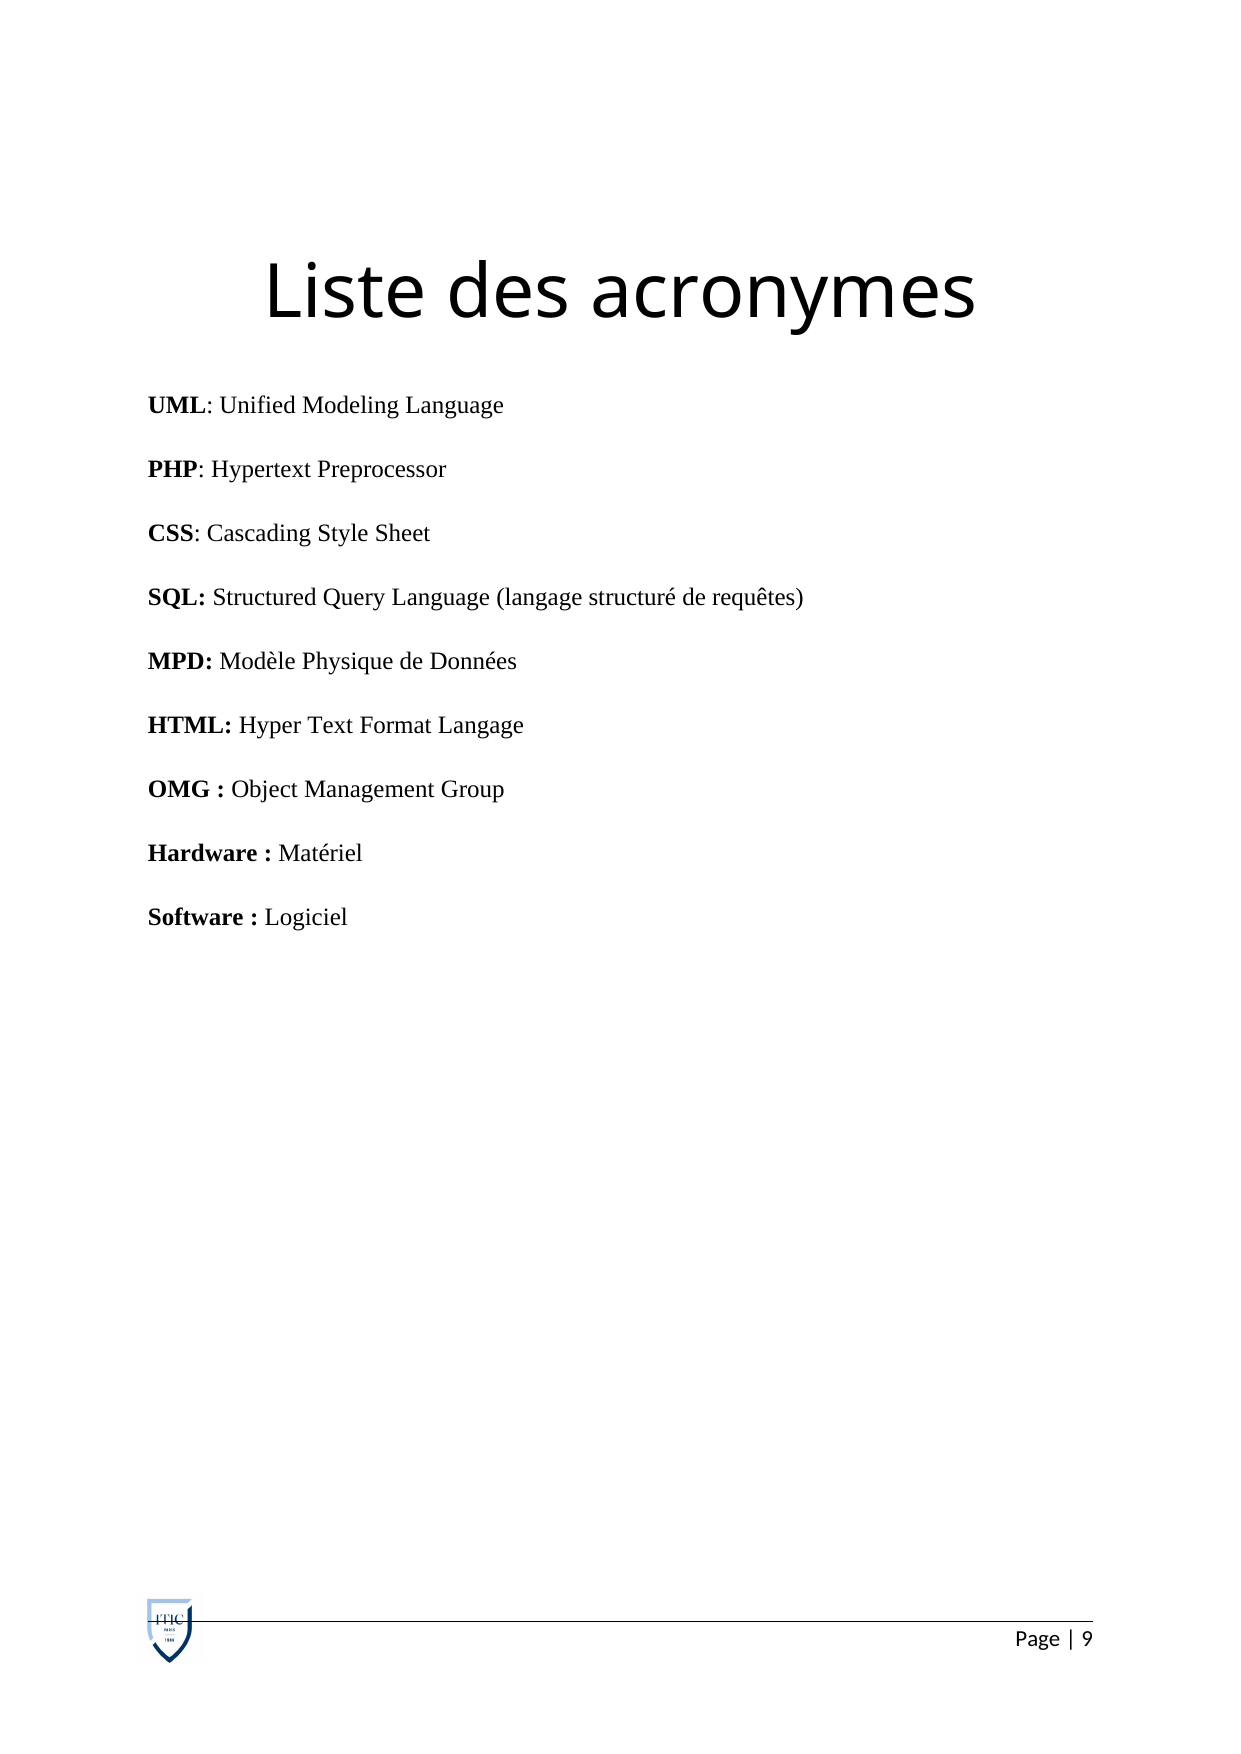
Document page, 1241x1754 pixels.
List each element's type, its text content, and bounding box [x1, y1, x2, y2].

text OMG : Object Management Group [148, 774, 1093, 802]
text UML: Unified Modeling Language [148, 390, 1093, 419]
title Liste des acronymes [148, 237, 1093, 339]
text PHP: Hypertext Preprocessor [148, 454, 1093, 483]
text SQL: Structured Query Language (langage structuré de requêtes) [148, 582, 1093, 611]
text HTML: Hyper Text Format Langage [148, 710, 1093, 738]
text Software : Logiciel [148, 902, 1093, 930]
text MPD: Modèle Physique de Données [148, 646, 1093, 674]
text Hardware : Matériel [148, 838, 1093, 866]
picture [134, 1592, 205, 1663]
text CSS: Cascading Style Sheet [148, 518, 1093, 547]
